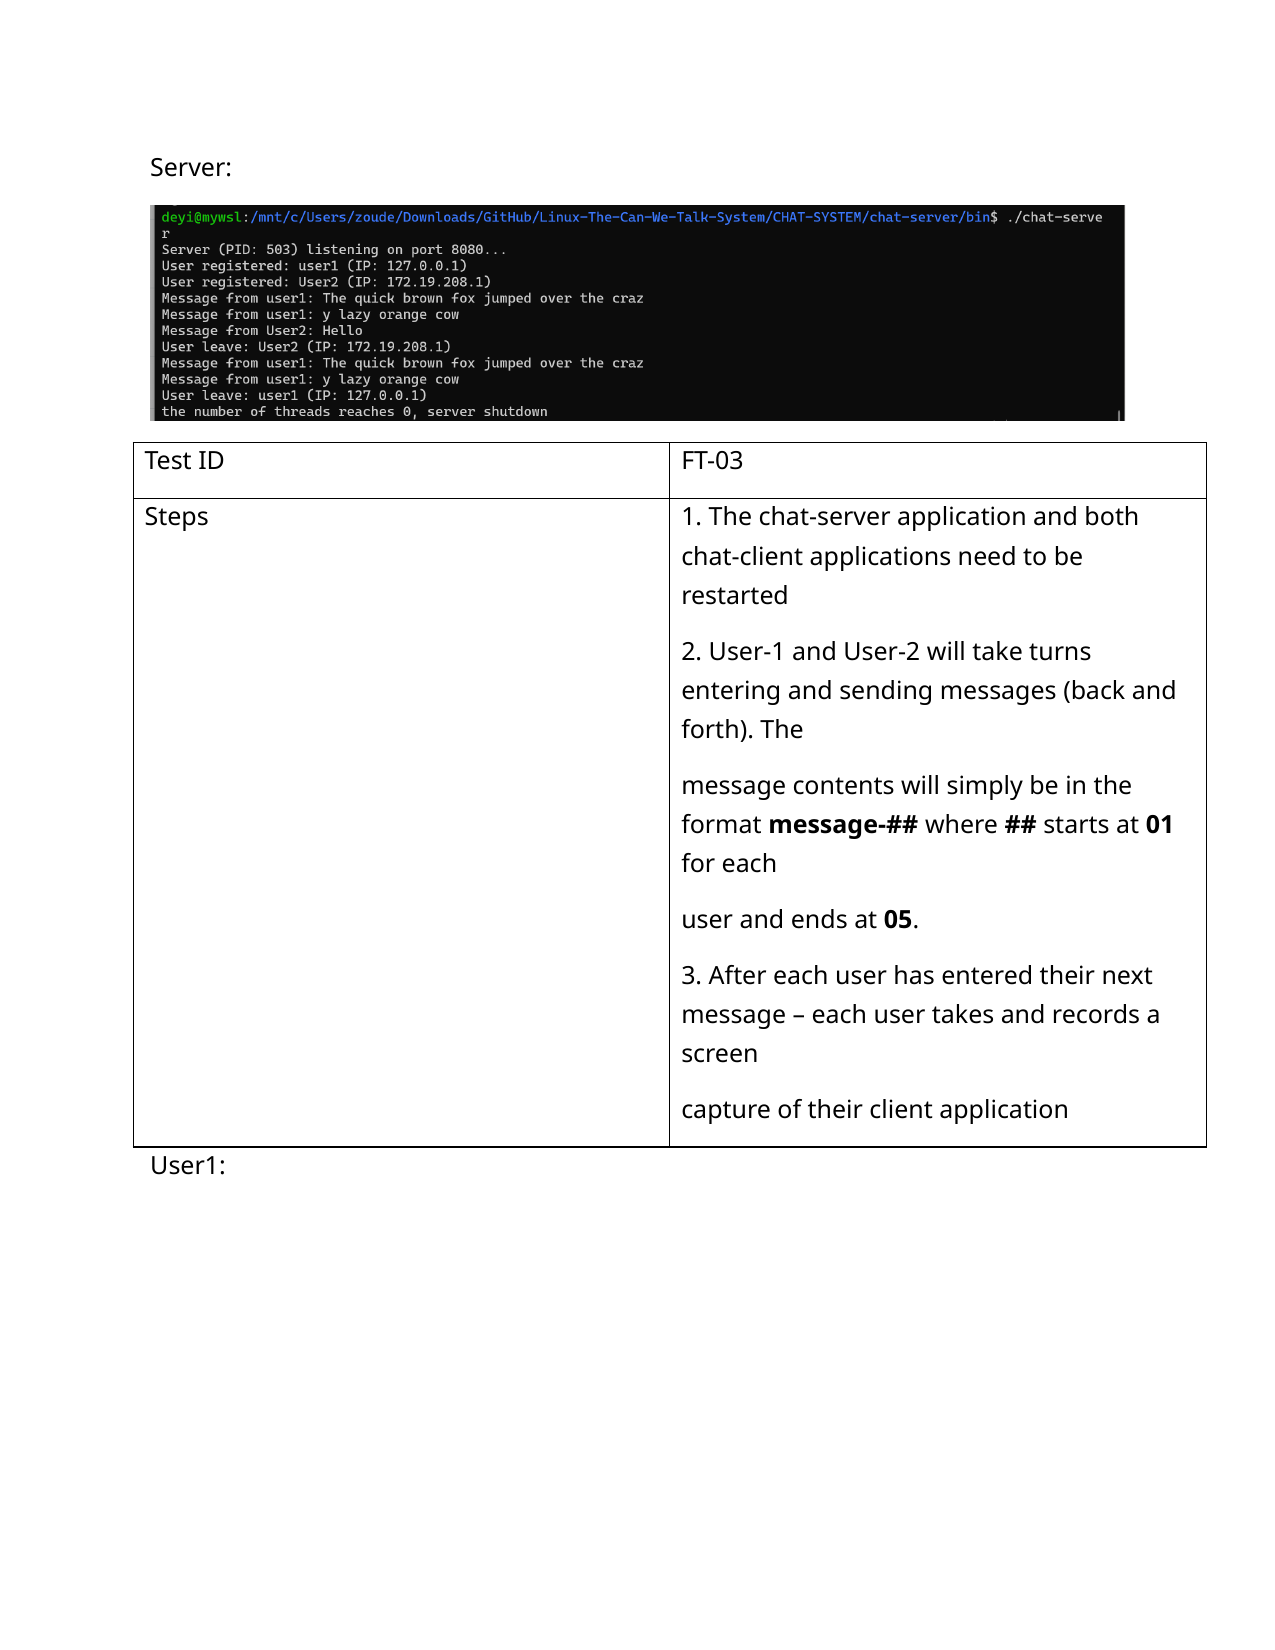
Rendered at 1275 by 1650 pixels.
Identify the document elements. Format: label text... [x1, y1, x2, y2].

picture [150, 205, 1125, 421]
table_header Test ID [134, 443, 669, 498]
text Server: [150, 150, 1125, 184]
text User1: [150, 1148, 1125, 1182]
table_cell Steps [134, 499, 669, 1146]
table_cell 1. The chat-server application and both chat-client applications need to be restarted 2. User-1 and User-2 will take turns entering and sending messages (back and forth). The message contents will simply be in the format message-## where ## starts at 01 for each user and ends at 05. 3. After each user has entered their next message – each user takes and records a screen capture of their client application [670, 499, 1206, 1146]
table_header FT-03 [670, 443, 1206, 498]
